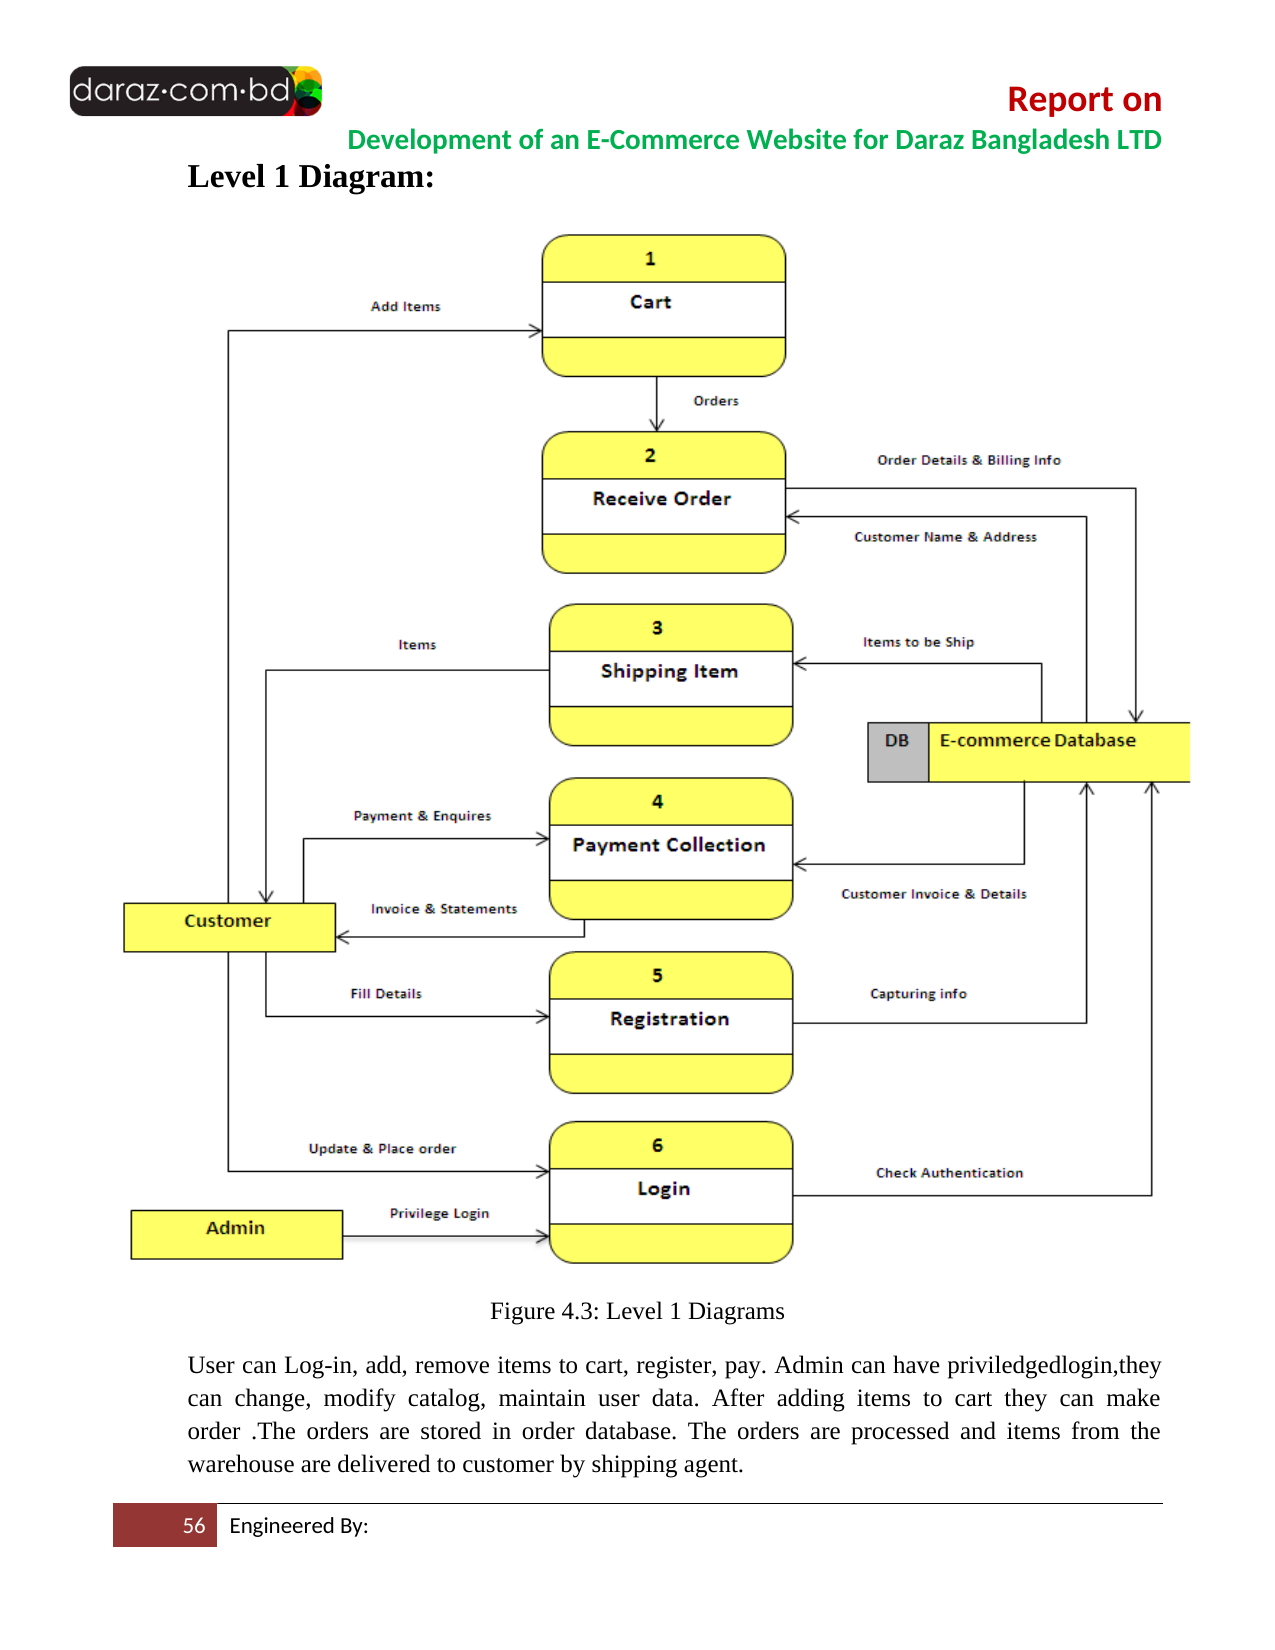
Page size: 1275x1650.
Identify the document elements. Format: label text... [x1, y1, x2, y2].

picture [69, 26, 323, 159]
text User can Log-in, add, remove items to cart, register, pay. Admin can have priviledgedlogin,they can change, modify catalog, maintain user data. After adding items to cart they can make order .The orders are stored in order database. The orders are processed and items from the warehouse are delivered to customer by shipping agent. [187, 1350, 1162, 1478]
text Figure 4.3: Level 1 Diagrams [112, 1296, 1162, 1325]
picture [112, 221, 1199, 1272]
text Level 1 Diagram: [112, 156, 1162, 195]
